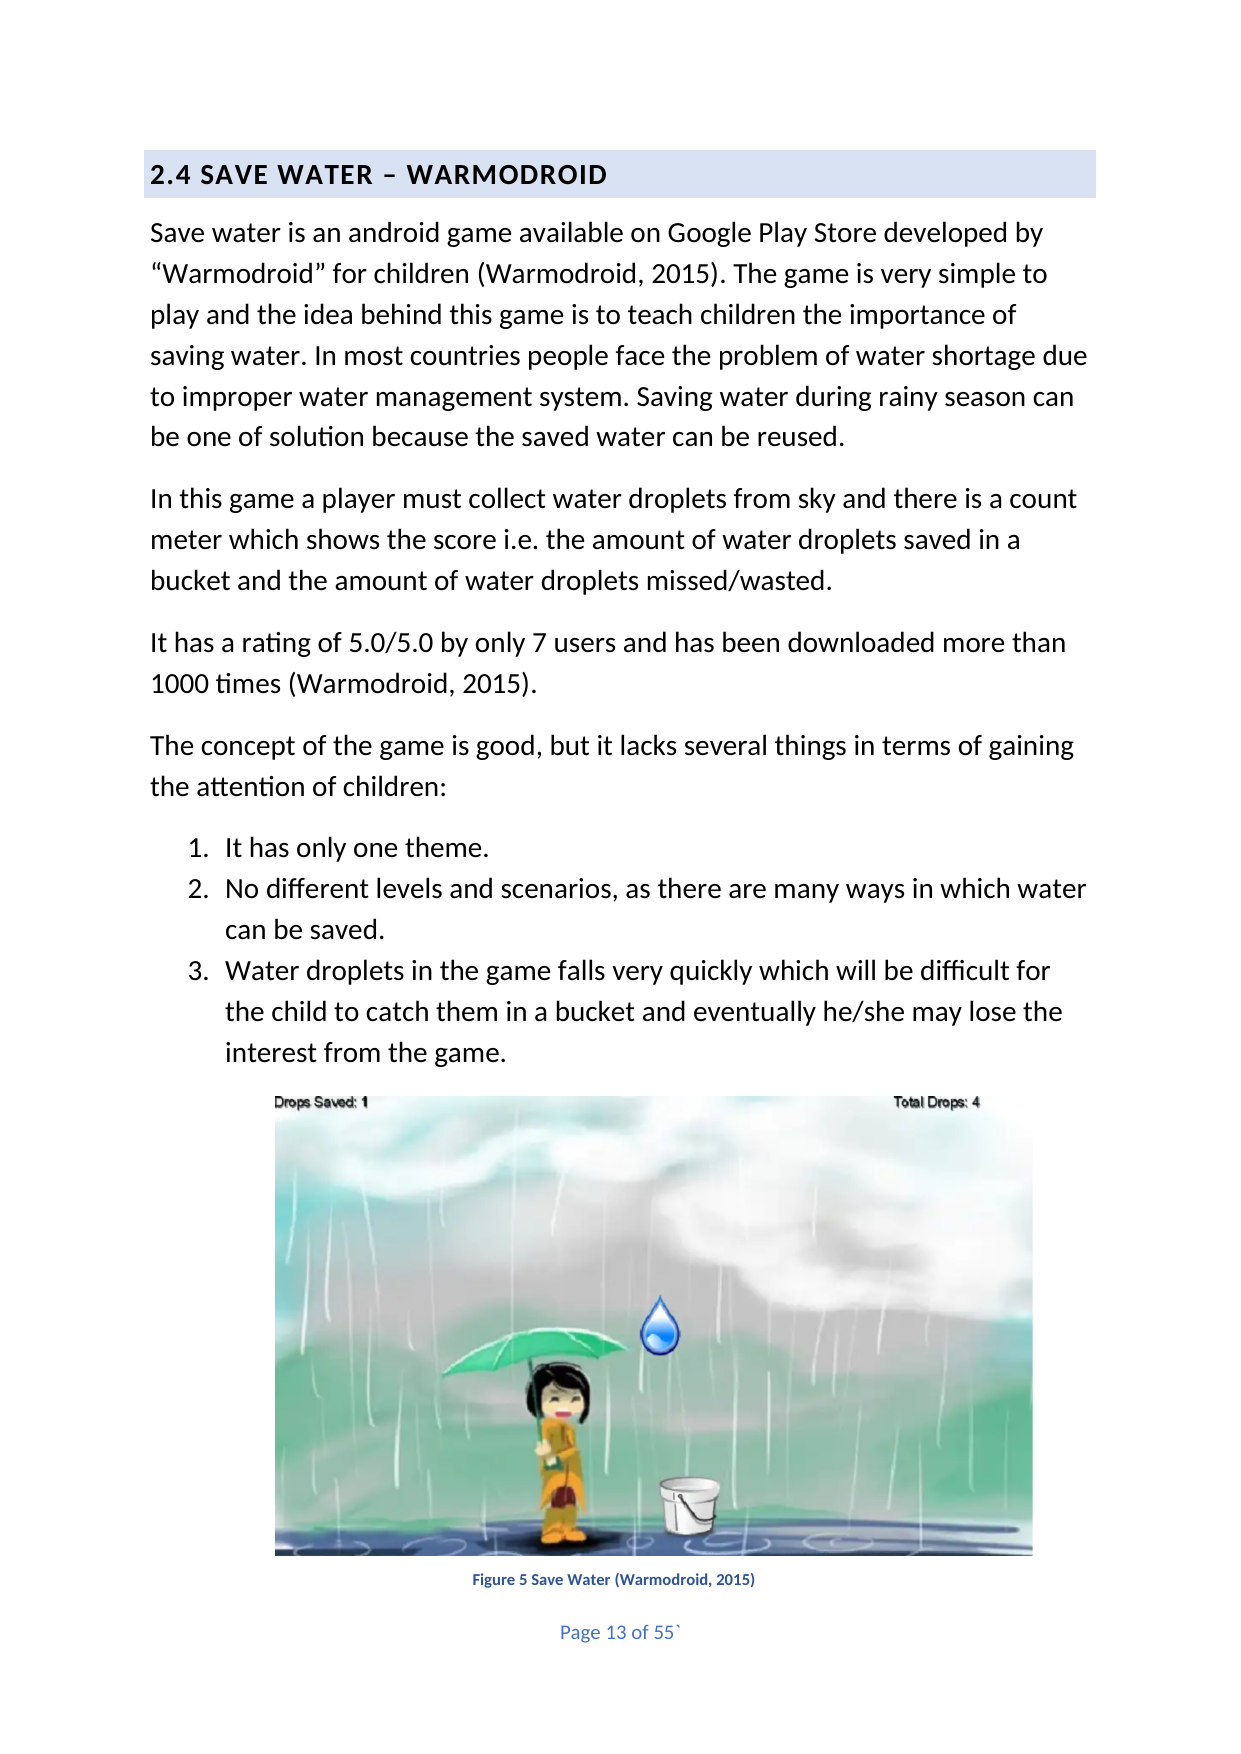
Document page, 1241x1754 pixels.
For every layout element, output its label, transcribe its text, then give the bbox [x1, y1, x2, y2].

subtitle 2.4 Save Water – Warmodroid [150, 156, 1090, 192]
text The concept of the game is good, but it lacks several things in terms of gaining the attention of children: [150, 727, 1090, 803]
picture [275, 1096, 1033, 1556]
text It has a rating of 5.0/5.0 by only 7 users and has been downloaded more than 1000 times. [150, 624, 1090, 701]
list Water droplets in the game falls very quickly which will be difficult for the child to catch them in a bucket and eventually he/she may lose the interest from the game. [187, 952, 1090, 1070]
list It has only one theme. [187, 829, 1090, 865]
list No different levels and scenarios, as there are many ways in which water can be saved. [187, 870, 1090, 947]
text In this game a player must collect water droplets from sky and there is a count meter which shows the score i.e. the amount of water droplets saved in a bucket and the amount of water droplets missed/wasted. [150, 480, 1090, 598]
text Save water is an android game available on Google Play Store developed by “Warmodroid” for children. The game is very simple to play and the idea behind this game is to teach children the importance of saving water. In most countries people face the problem of water shortage due to improper water management system. Saving water during rainy season can be one of solution because the saved water can be reused. [150, 214, 1090, 454]
